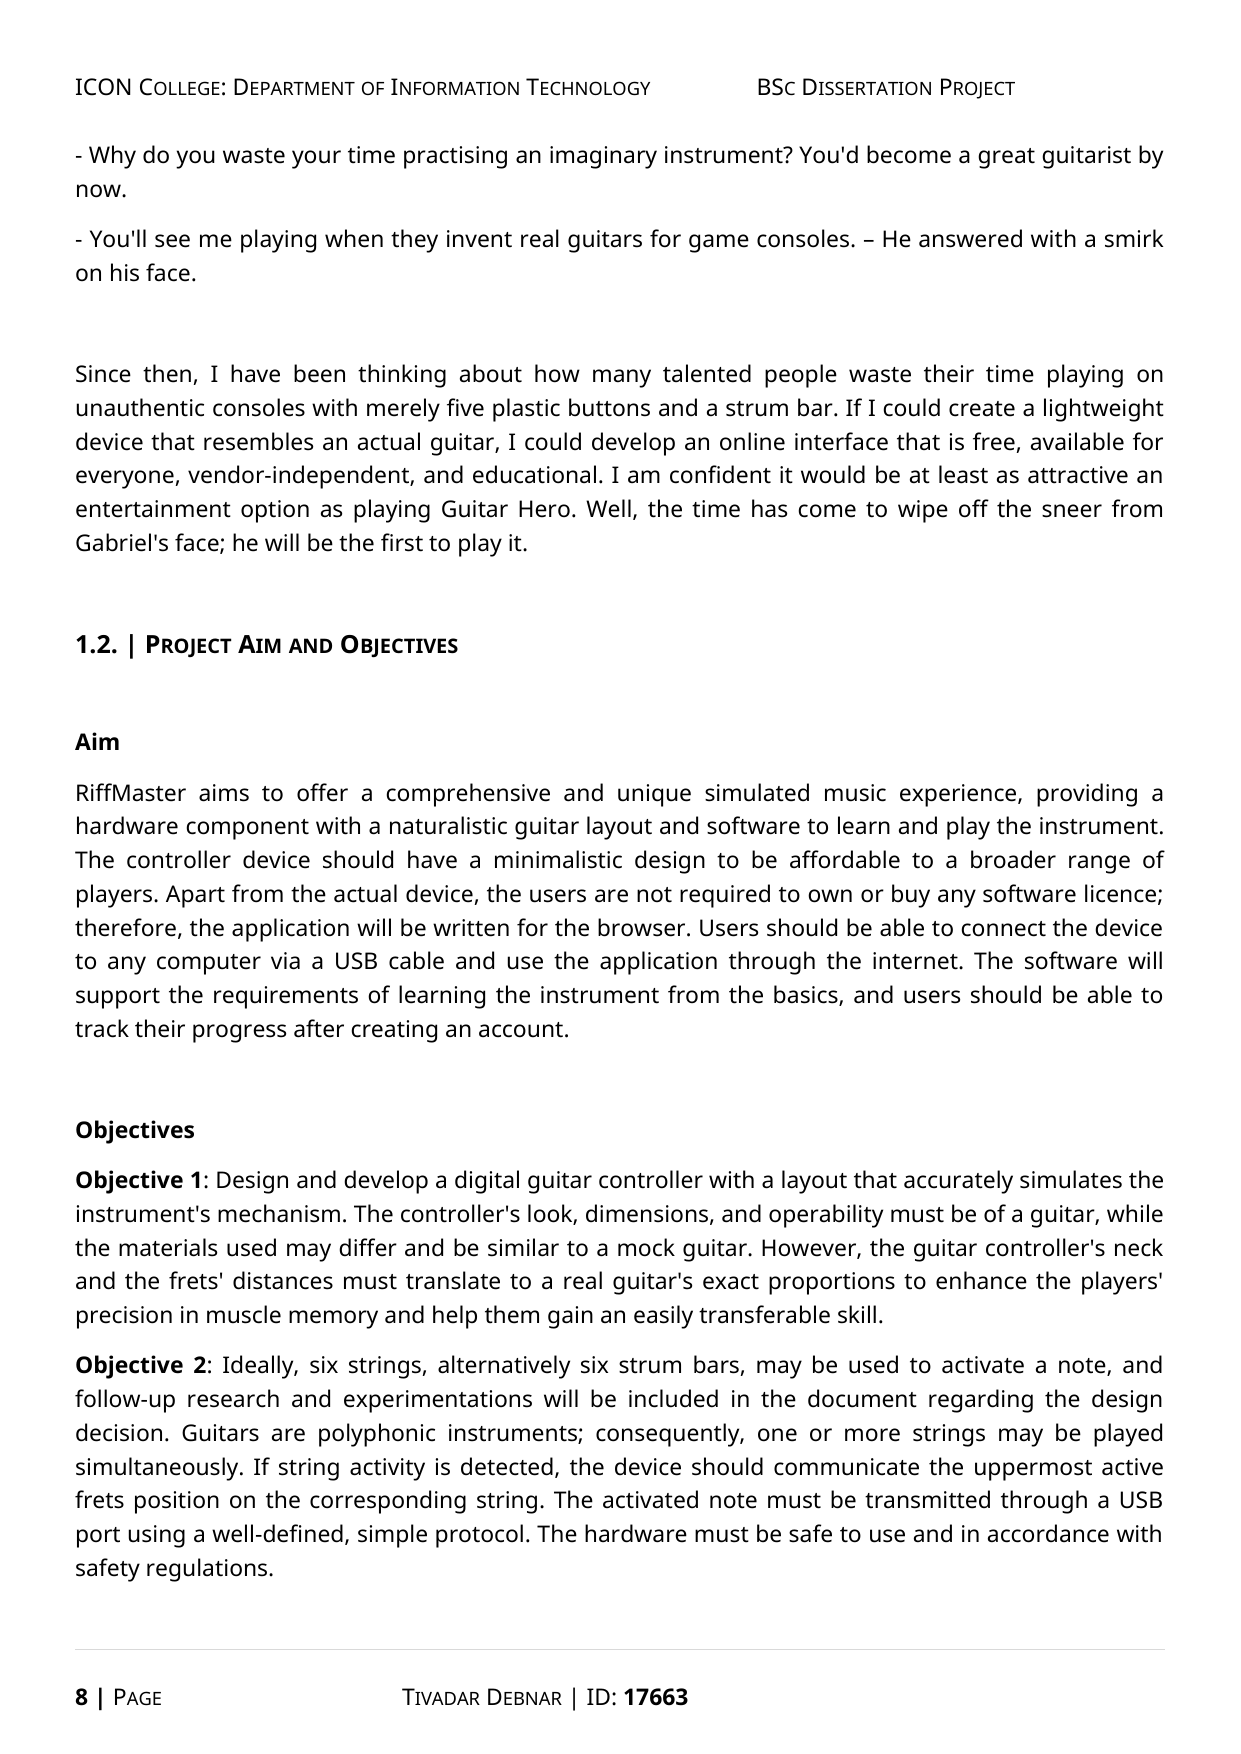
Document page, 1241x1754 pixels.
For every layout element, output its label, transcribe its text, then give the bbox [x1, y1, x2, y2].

text Since then, I have been thinking about how many talented people waste their time playing on unauthentic consoles with merely five plastic buttons and a strum bar. If I could create a lightweight device that resembles an actual guitar, I could develop an online interface that is free, available for everyone, vendor-independent, and educational. I am confident it would be at least as attractive an entertainment option as playing Guitar Hero. Well, the time has come to wipe off the sneer from Gabriel's face; he will be the first to play it. [75, 358, 1165, 558]
text Objective 1: Design and develop a digital guitar controller with a layout that accurately simulates the instrument's mechanism. The controller's look, dimensions, and operability must be of a guitar, while the materials used may differ and be similar to a mock guitar. However, the guitar controller's neck and the frets' distances must translate to a real guitar's exact proportions to enhance the players' precision in muscle memory and help them gain an easily transferable skill. [75, 1164, 1165, 1330]
text Objective 2: Ideally, six strings, alternatively six strum bars, may be used to activate a note, and follow-up research and experimentations will be included in the document regarding the design decision. Guitars are polyphonic instruments; consequently, one or more strings may be played simultaneously. If string activity is detected, the device should communicate the uppermost active frets position on the corresponding string. The activated note must be transmitted through a USB port using a well-defined, simple protocol. The hardware must be safe to use and in accordance with safety regulations. [75, 1349, 1165, 1583]
text - Why do you waste your time practising an imaginary instrument? You'd become a great guitarist by now. [75, 139, 1165, 204]
text - You'll see me playing when they invent real guitars for game consoles. – He answered with a smirk on his face. [75, 223, 1165, 288]
subtitle 1.2. | Project Aim and Objectives [75, 626, 1165, 661]
text Aim [75, 726, 1165, 757]
text Objectives [75, 1114, 1165, 1145]
text RiffMaster aims to offer a comprehensive and unique simulated music experience, providing a hardware component with a naturalistic guitar layout and software to learn and play the instrument. The controller device should have a minimalistic design to be affordable to a broader range of players. Apart from the actual device, the users are not required to own or buy any software licence; therefore, the application will be written for the browser. Users should be able to connect the device to any computer via a USB cable and use the application through the internet. The software will support the requirements of learning the instrument from the basics, and users should be able to track their progress after creating an account. [75, 777, 1165, 1044]
